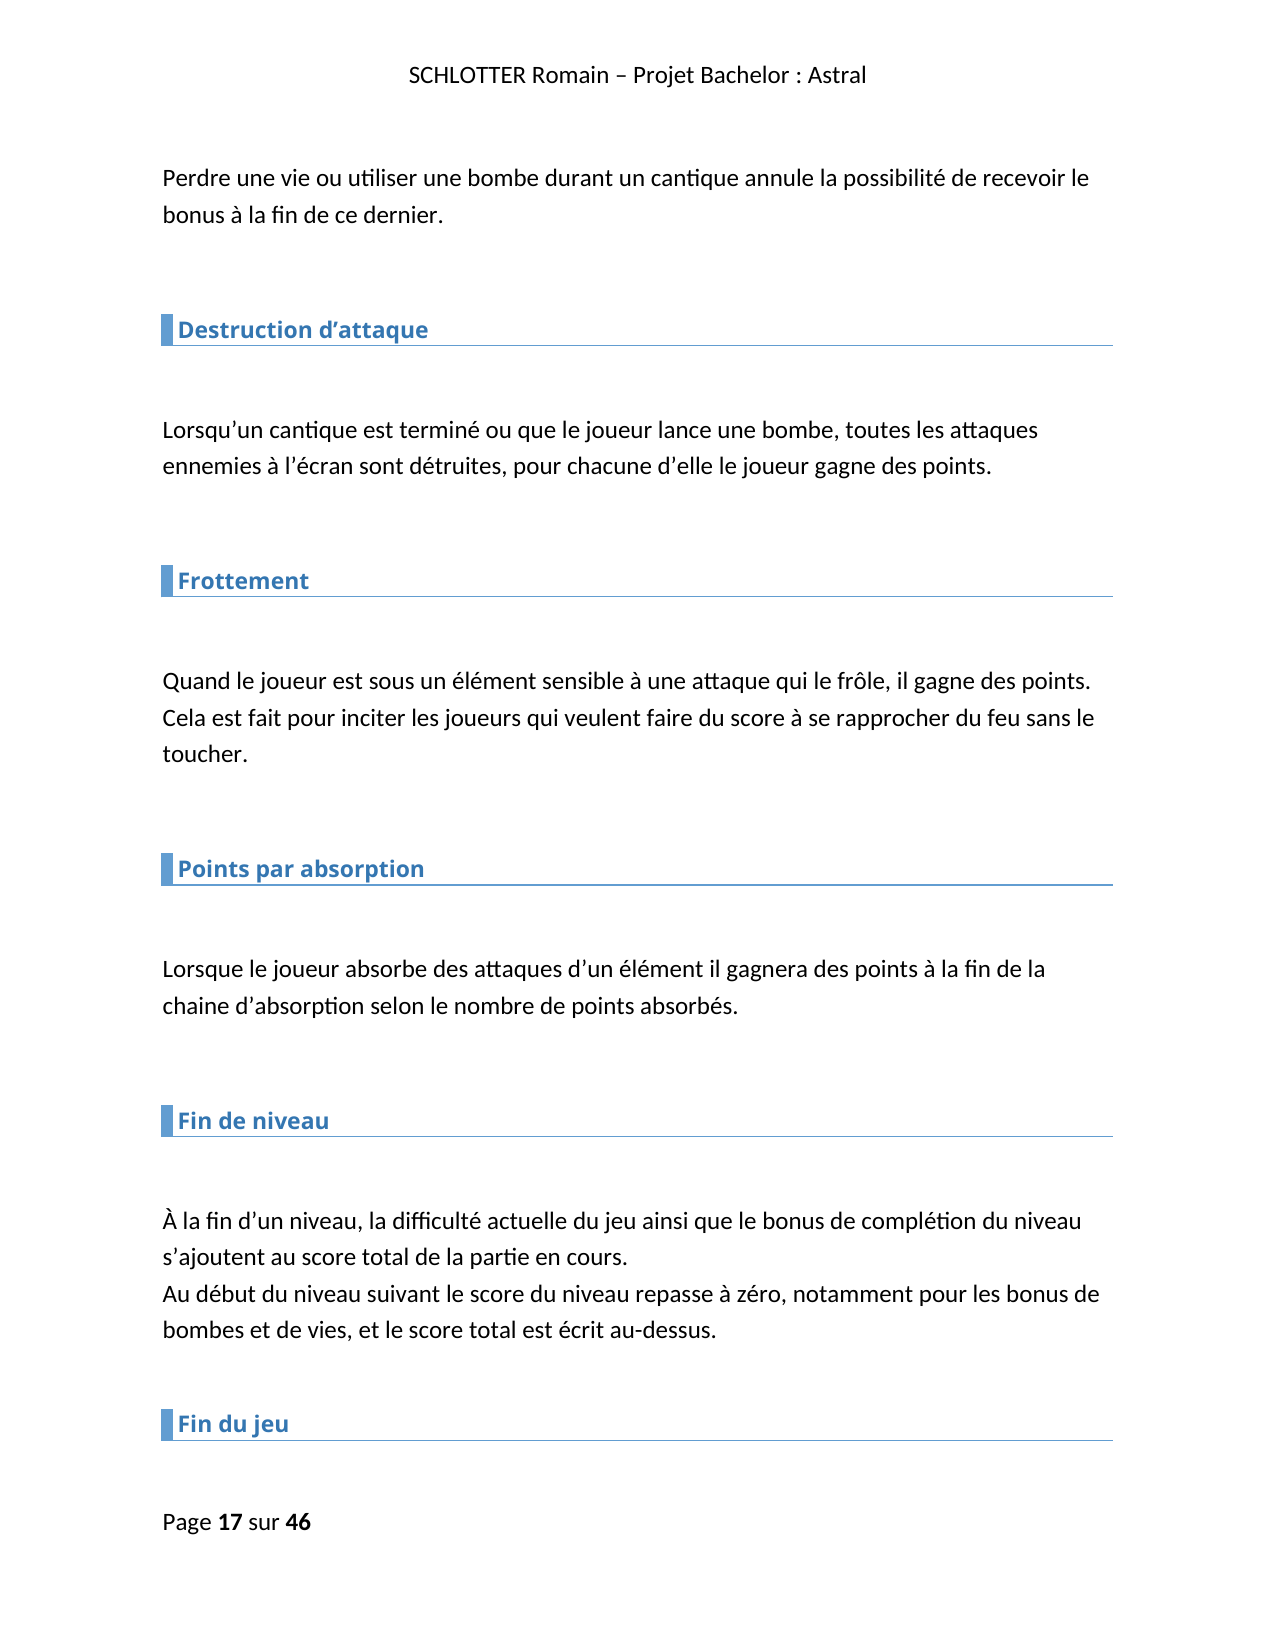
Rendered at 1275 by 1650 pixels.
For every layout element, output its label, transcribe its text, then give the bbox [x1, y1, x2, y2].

subtitle Points par absorption [173, 853, 1113, 884]
subtitle Fin du jeu [161, 1408, 1113, 1440]
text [162, 162, 1113, 229]
text Lorsque le joueur absorbe des attaques d’un élément il gagnera des points à la fin de la chaine d’absorption selon le nombre de points absorbés. [162, 953, 1113, 1020]
subtitle Frottement [173, 565, 1113, 596]
text Lorsqu’un cantique est terminé ou que le joueur lance une bombe, toutes les attaques ennemies à l’écran sont détruites, pour chacune d’elle le joueur gagne des points. [162, 414, 1113, 481]
text À la fin d’un niveau, la difficulté actuelle du jeu ainsi que le bonus de complétion du niveau s’ajoutent au score total de la partie en cours. Au début du niveau suivant le score du niveau repasse à zéro, notamment pour les bonus de bombes et de vies, et le score total est écrit au-dessus. [162, 1205, 1113, 1382]
text Quand le joueur est sous un élément sensible à une attaque qui le frôle, il gagne des points. Cela est fait pour inciter les joueurs qui veulent faire du score à se rapprocher du feu sans le toucher. [162, 665, 1113, 769]
subtitle Destruction d’attaque [173, 314, 1113, 345]
subtitle Fin de niveau [173, 1105, 1113, 1136]
